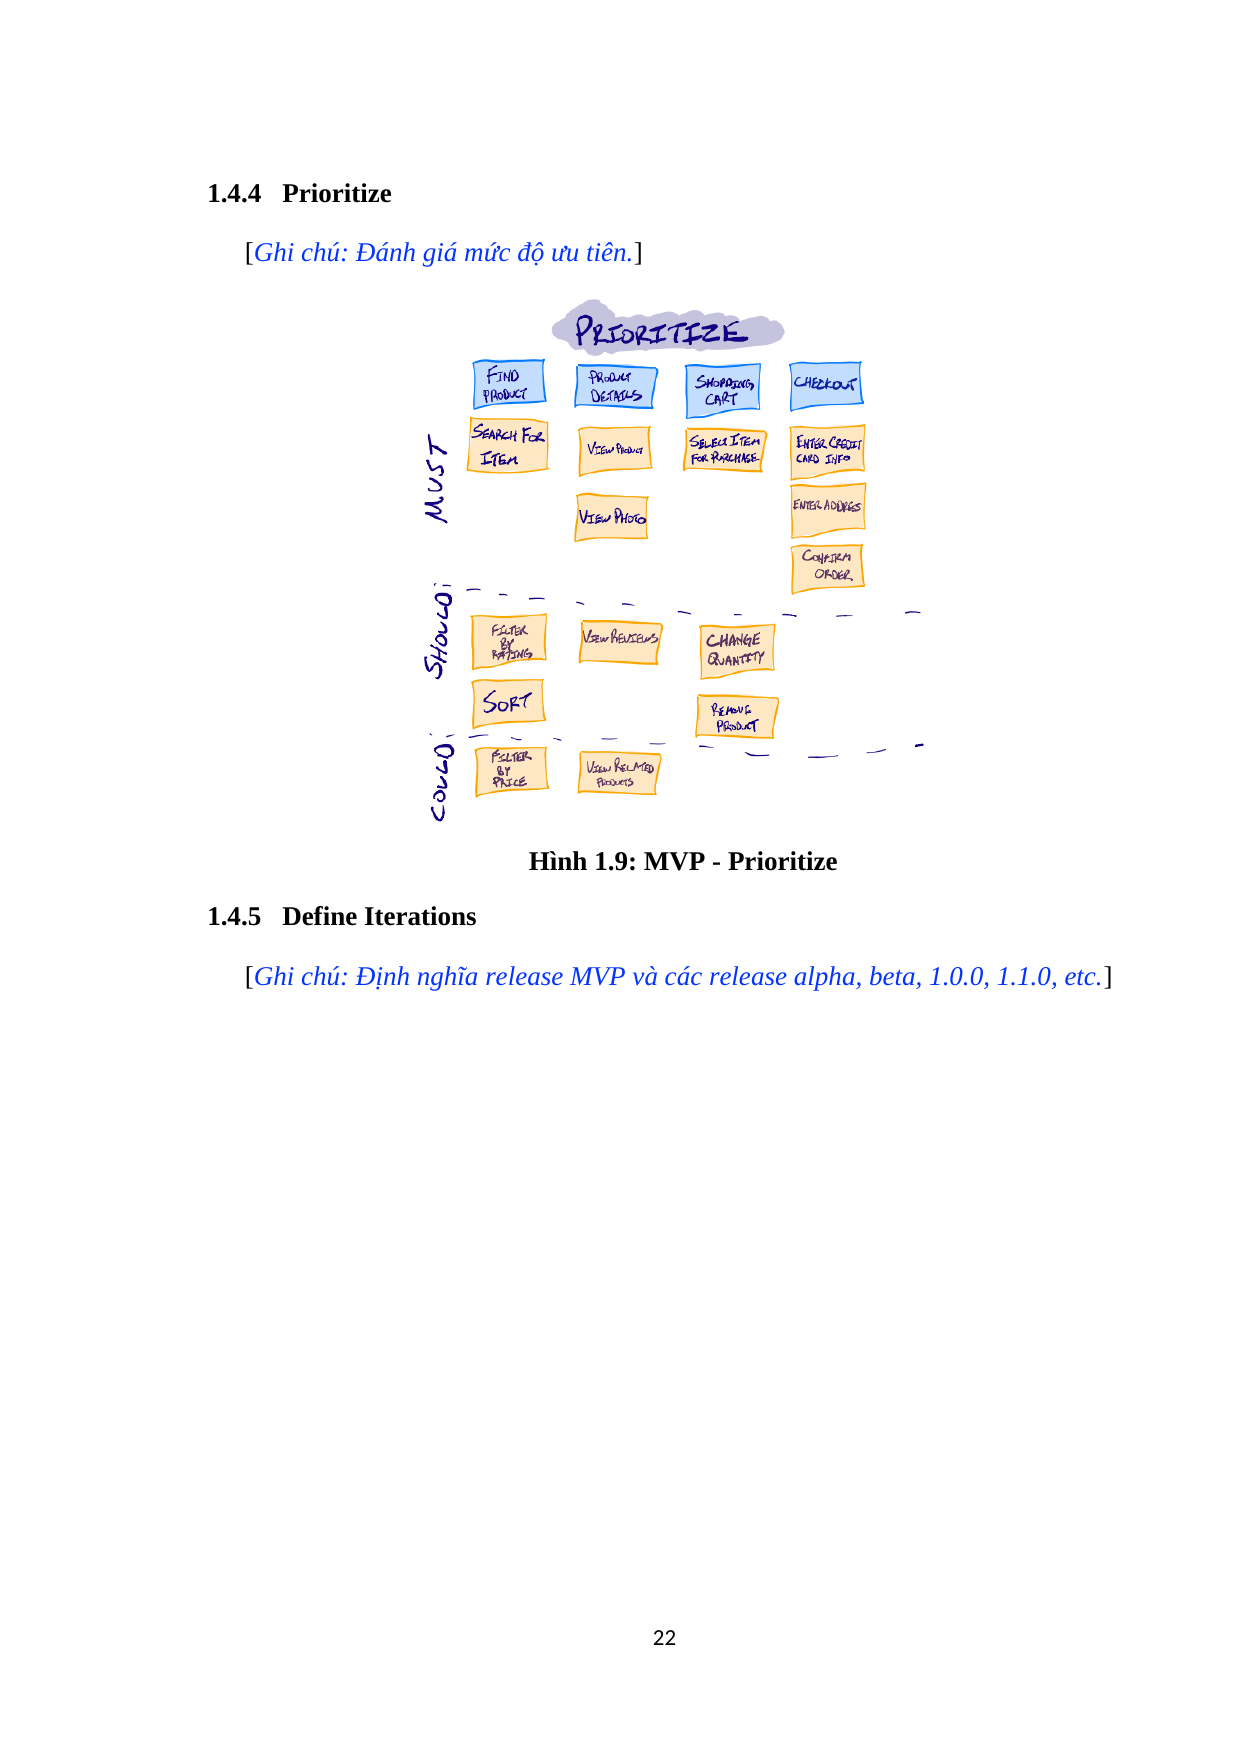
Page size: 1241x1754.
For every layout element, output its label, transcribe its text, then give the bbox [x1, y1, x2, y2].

text Hình 1.9: MVP - Prioritize [207, 845, 1122, 877]
subtitle Define Iterations [207, 900, 1122, 932]
picture [381, 291, 948, 827]
subtitle Prioritize [207, 177, 1122, 208]
text [Ghi chú: Định nghĩa release MVP và các release alpha, beta, 1.0.0, 1.1.0, etc.] [207, 959, 1122, 991]
text [Ghi chú: Đánh giá mức độ ưu tiên.] [207, 236, 1122, 267]
